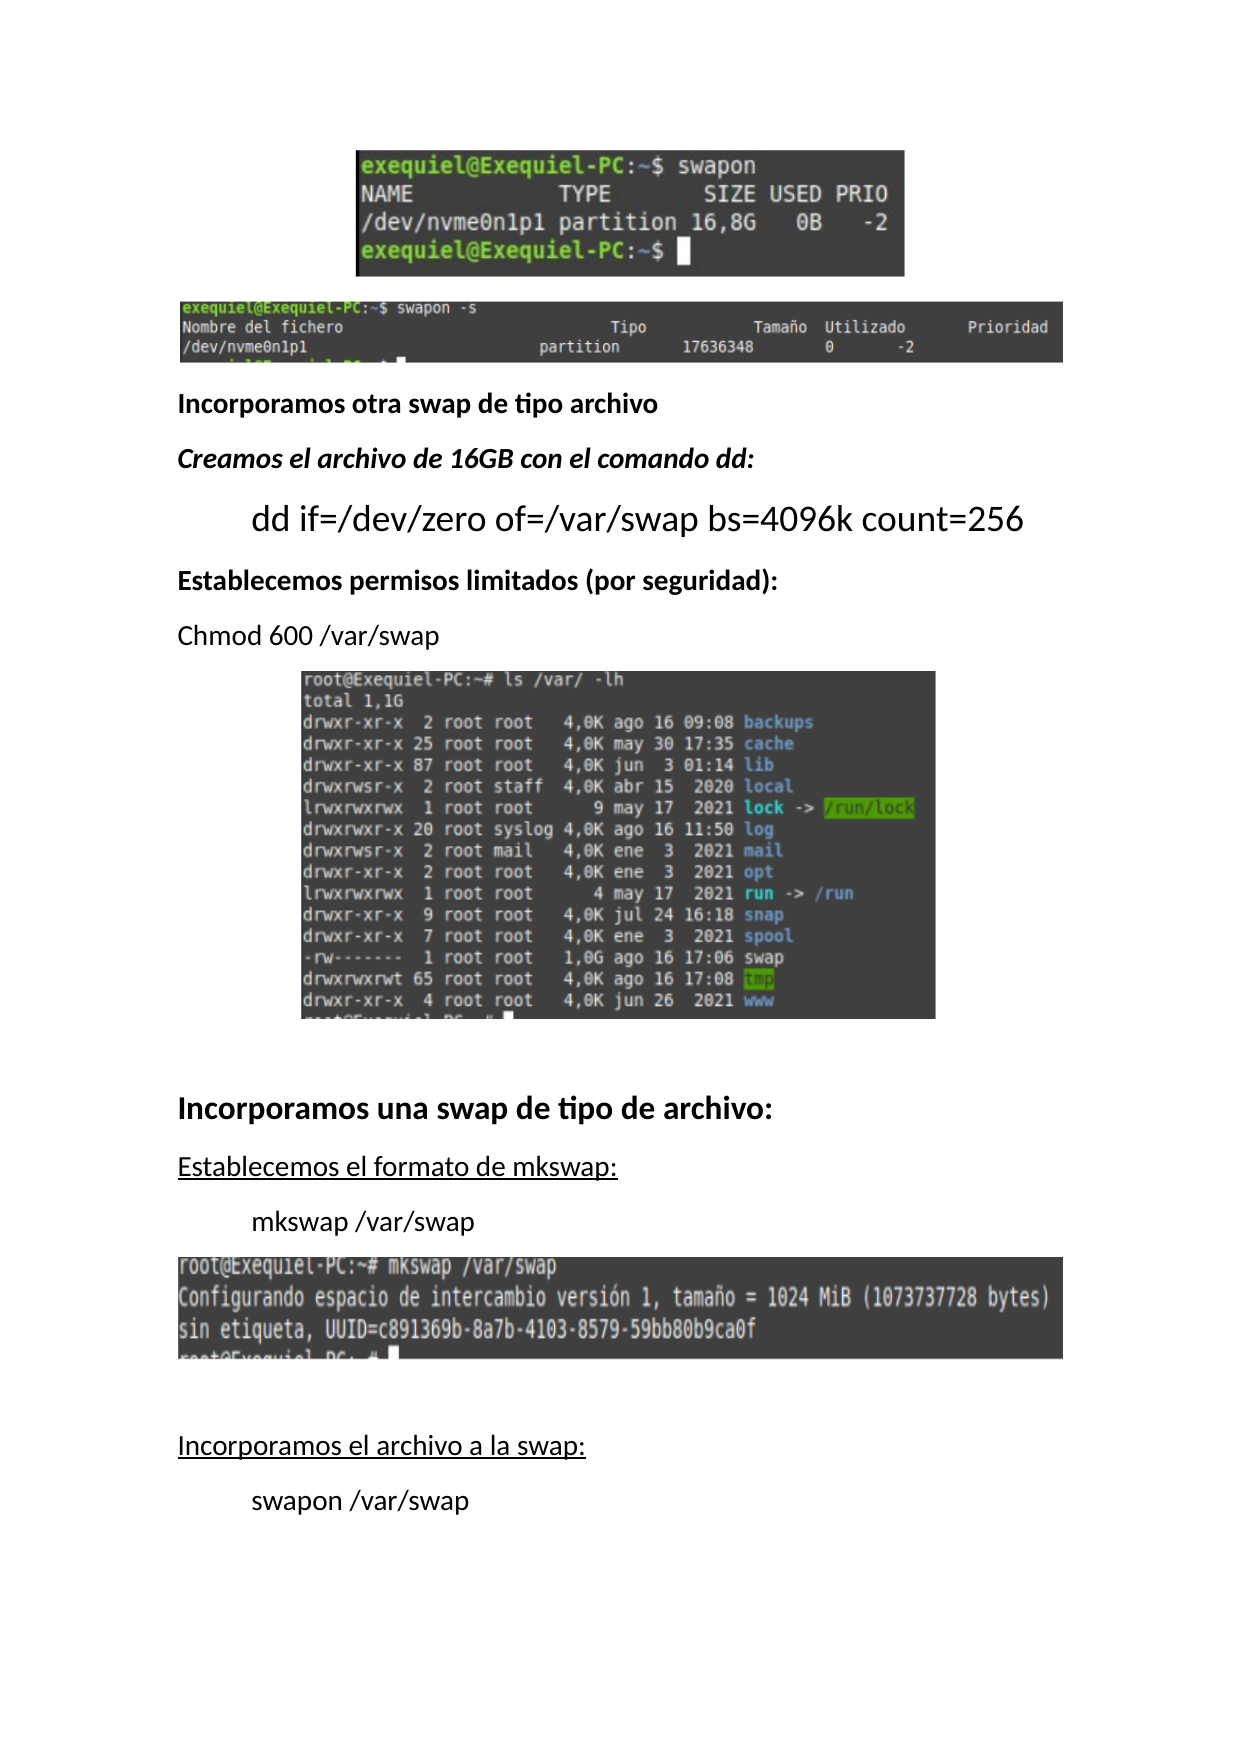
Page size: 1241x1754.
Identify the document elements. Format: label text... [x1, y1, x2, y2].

text Establecemos permisos limitados (por seguridad): [177, 562, 1063, 597]
text Establecemos el formato de mkswap: [177, 1148, 1063, 1183]
picture [301, 671, 939, 1019]
picture [177, 1257, 1063, 1361]
text Creamos el archivo de 16GB con el comando dd: [177, 440, 1063, 476]
text Chmod 600 /var/swap [177, 617, 1063, 652]
text mkswap /var/swap [177, 1203, 1063, 1238]
text Incorporamos el archivo a la swap: [177, 1427, 1063, 1462]
text Incorporamos una swap de tipo de archivo: [177, 1087, 1063, 1128]
text Incorporamos otra swap de tipo archivo [177, 385, 1063, 421]
text swapon /var/swap [177, 1482, 1063, 1517]
text dd if=/dev/zero of=/var/swap bs=4096k count=256 [177, 495, 1063, 541]
picture [177, 147, 1063, 367]
